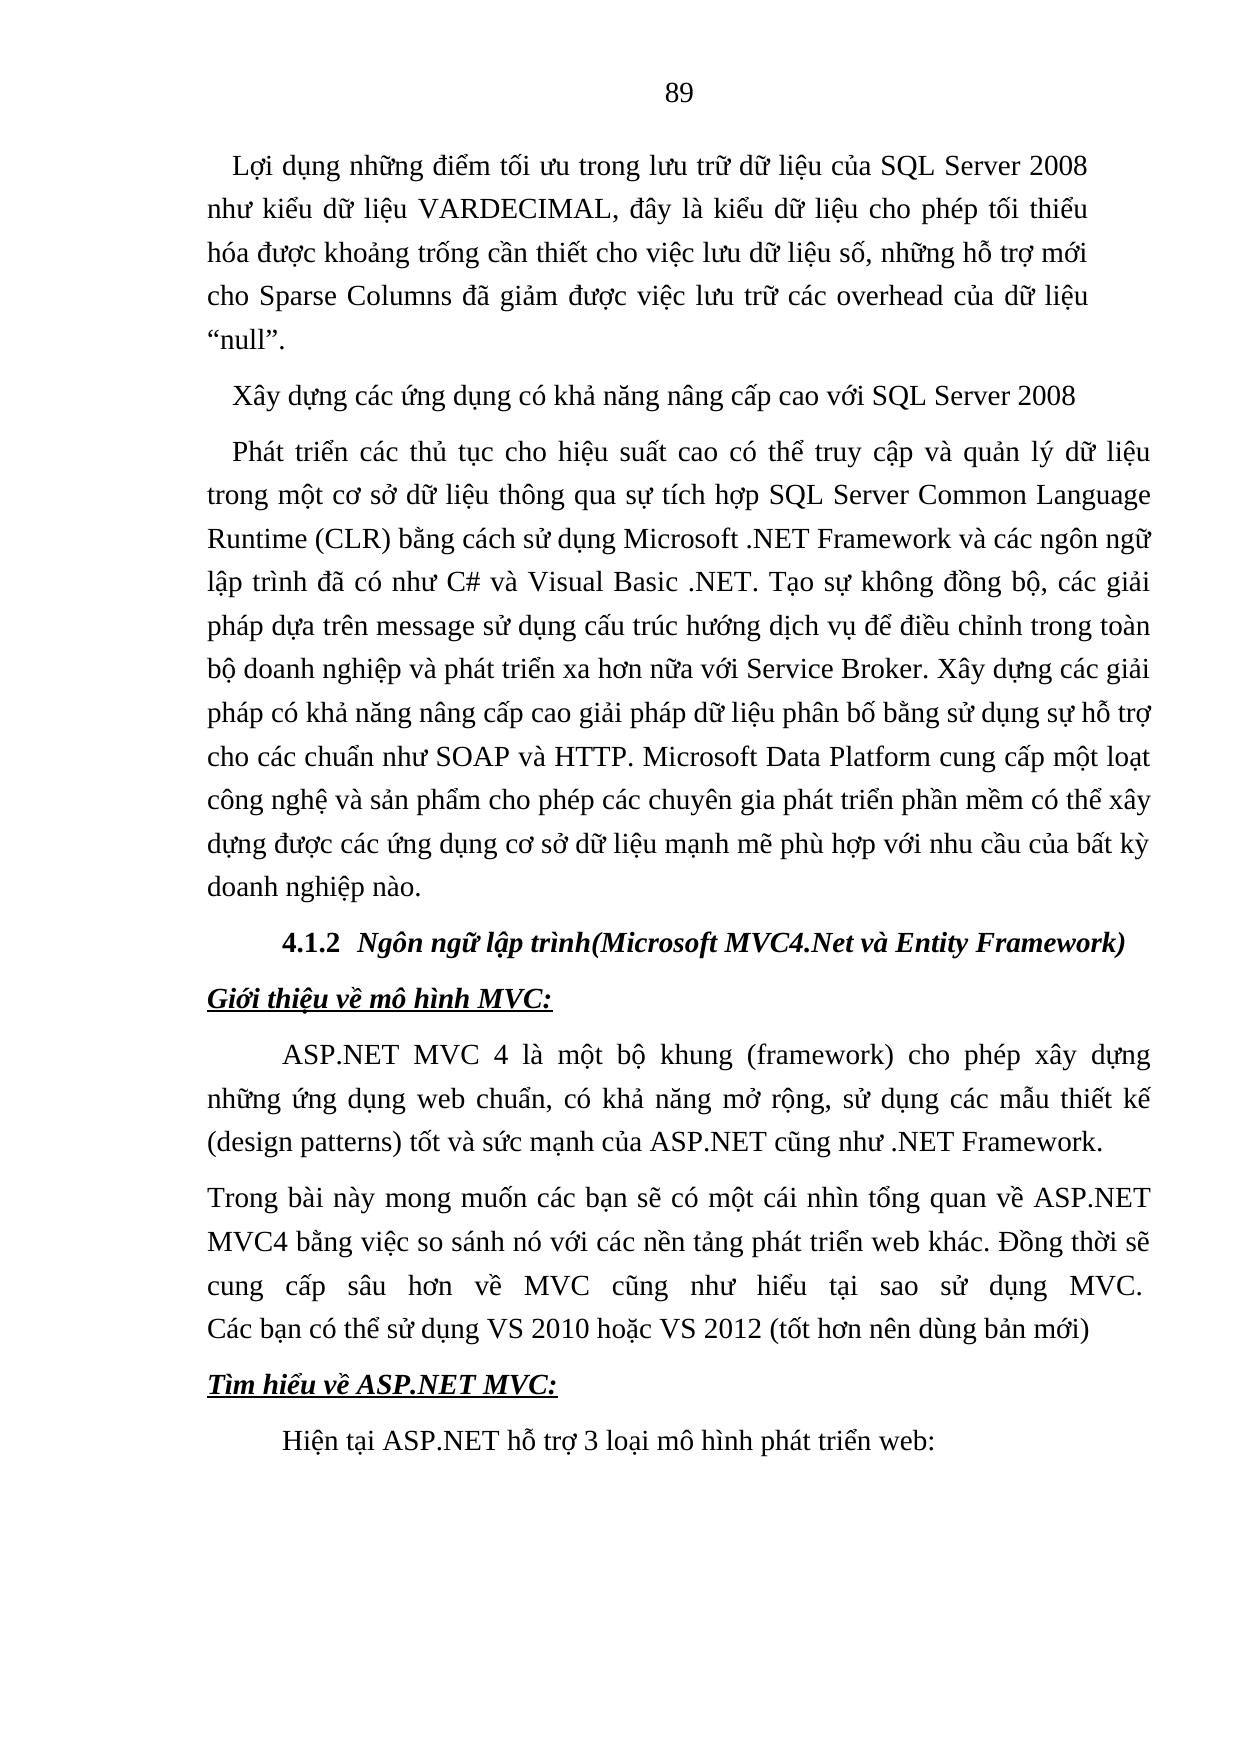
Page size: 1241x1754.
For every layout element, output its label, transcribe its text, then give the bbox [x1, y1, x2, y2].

text Tìm hiểu về ASP.NET MVC: [207, 1367, 1152, 1401]
text Giới thiệu về mô hình MVC: [207, 981, 1152, 1015]
text Phát triển các thủ tục cho hiệu suất cao có thể truy cập và quản lý dữ liệu trong một cơ sở dữ liệu thông qua sự tích hợp SQL Server Common Language Runtime (CLR) bằng cách sử dụng Microsoft .NET Framework và các ngôn ngữ lập trình đã có như C# và Visual Basic .NET. Tạo sự không đồng bộ, các giải pháp dựa trên message sử dụng cấu trúc hướng dịch vụ để điều chỉnh trong toàn bộ doanh nghiệp và phát triển xa hơn nữa với Service Broker. Xây dựng các giải pháp có khả năng nâng cấp cao giải pháp dữ liệu phân bố bằng sử dụng sự hỗ trợ cho các chuẩn như SOAP và HTTP. Microsoft Data Platform cung cấp một loạt công nghệ và sản phẩm cho phép các chuyên gia phát triển phần mềm có thể xây dựng được các ứng dụng cơ sở dữ liệu mạnh mẽ phù hợp với nhu cầu của bất kỳ doanh nghiệp nào. [207, 434, 1152, 903]
text Xây dựng các ứng dụng có khả năng nâng cấp cao với SQL Server 2008 [207, 378, 1152, 411]
text Hiện tại ASP.NET hỗ trợ 3 loại mô hình phát triển web: [207, 1423, 1152, 1457]
text Trong bài này mong muốn các bạn sẽ có một cái nhìn tổng quan về ASP.NET MVC4 bằng việc so sánh nó với các nền tảng phát triển web khác. Đồng thời sẽ cung cấp sâu hơn về MVC cũng như hiểu tại sao sử dụng MVC. Các bạn có thể sử dụng VS 2010 hoặc VS 2012 (tốt hơn nên dùng bản mới) [207, 1181, 1152, 1345]
text Lợi dụng những điểm tối ưu trong lưu trữ dữ liệu của SQL Server 2008 như kiểu dữ liệu VARDECIMAL, đây là kiểu dữ liệu cho phép tối thiểu hóa được khoảng trống cần thiết cho việc lưu dữ liệu số, những hỗ trợ mới cho Sparse Columns đã giảm được việc lưu trữ các overhead của dữ liệu “null”. [207, 148, 1089, 355]
text ASP.NET MVC 4 là một bộ khung (framework) cho phép xây dựng những ứng dụng web chuẩn, có khả năng mở rộng, sử dụng các mẫu thiết kế (design patterns) tốt và sức mạnh của ASP.NET cũng như .NET Framework. [207, 1037, 1152, 1158]
subtitle Ngôn ngữ lập trình(Microsoft MVC4.Net và Entity Framework) [282, 925, 1152, 959]
